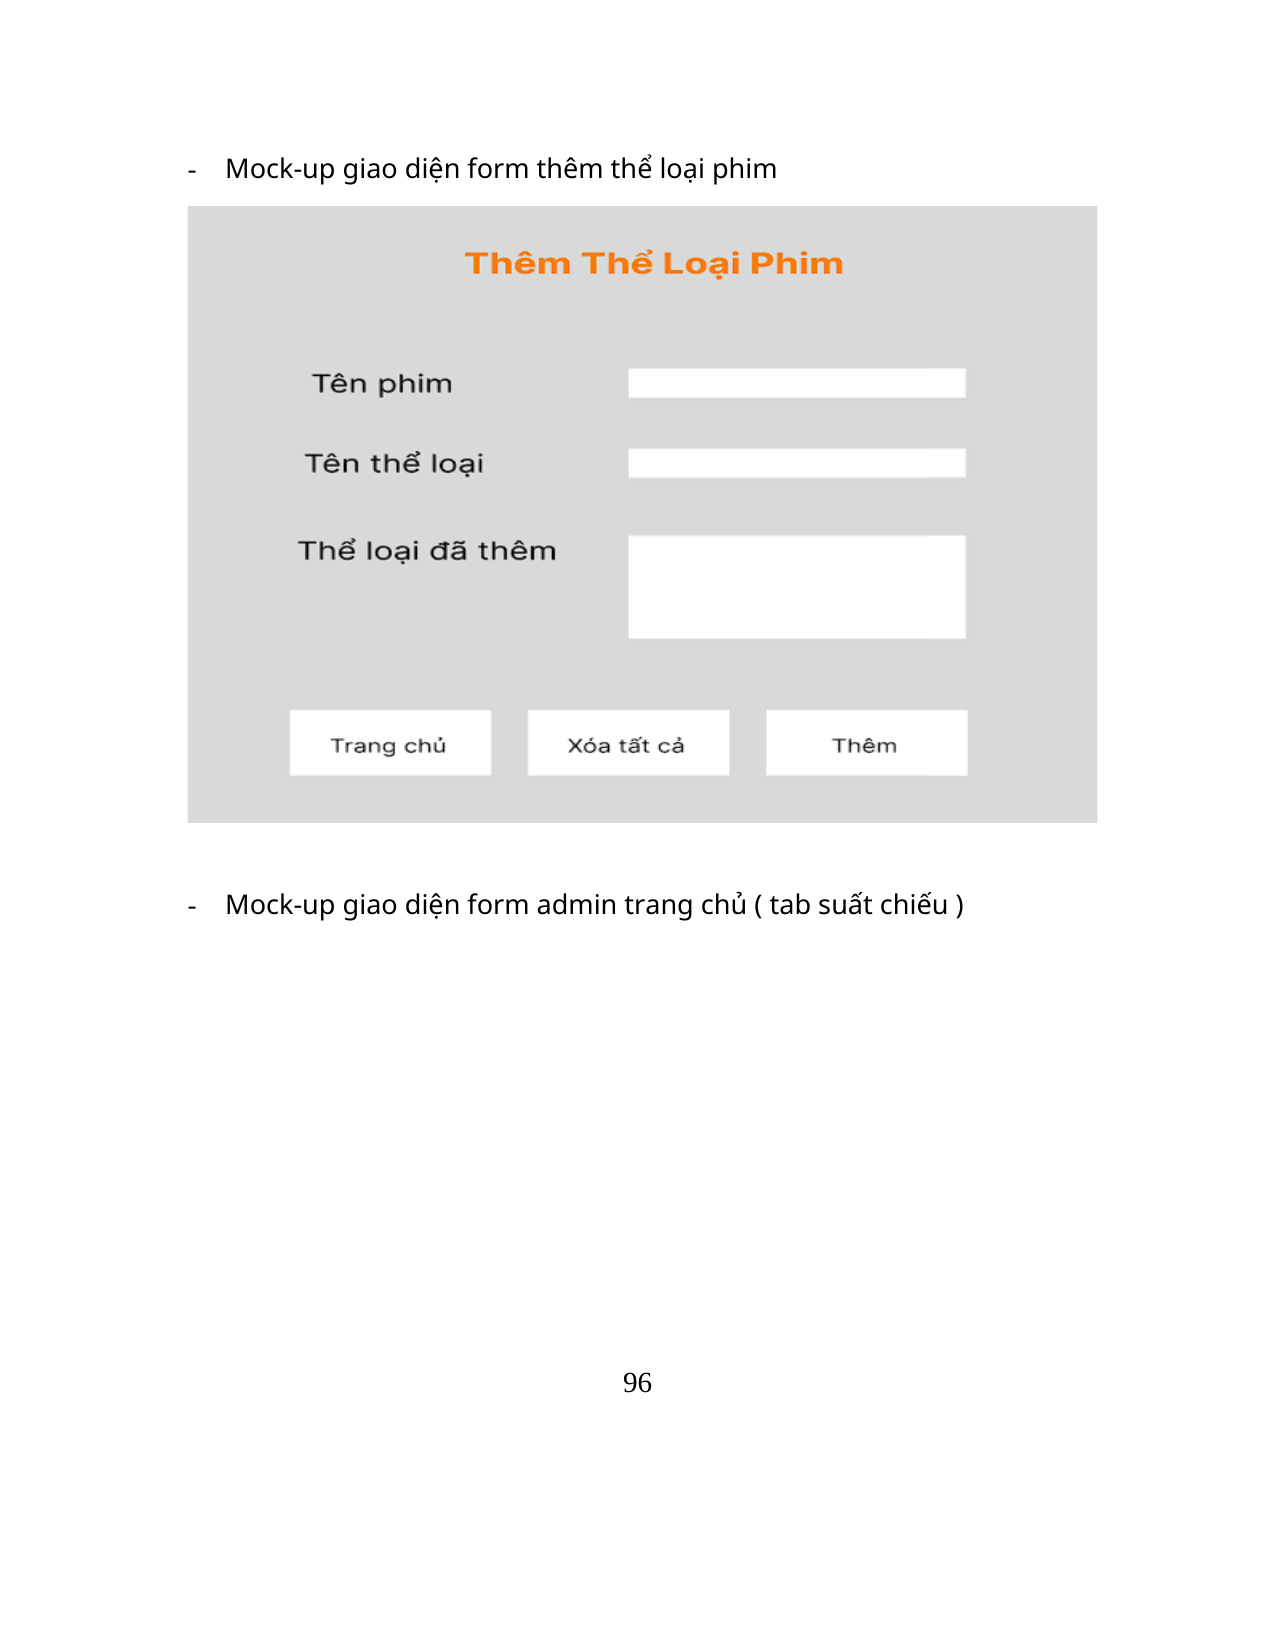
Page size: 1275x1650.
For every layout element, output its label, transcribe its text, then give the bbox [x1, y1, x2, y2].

list Mock-up giao diện form thêm thể loại phim [187, 150, 1125, 187]
picture [187, 206, 1098, 823]
list Mock-up giao diện form admin trang chủ ( tab suất chiếu ) [187, 885, 1125, 922]
